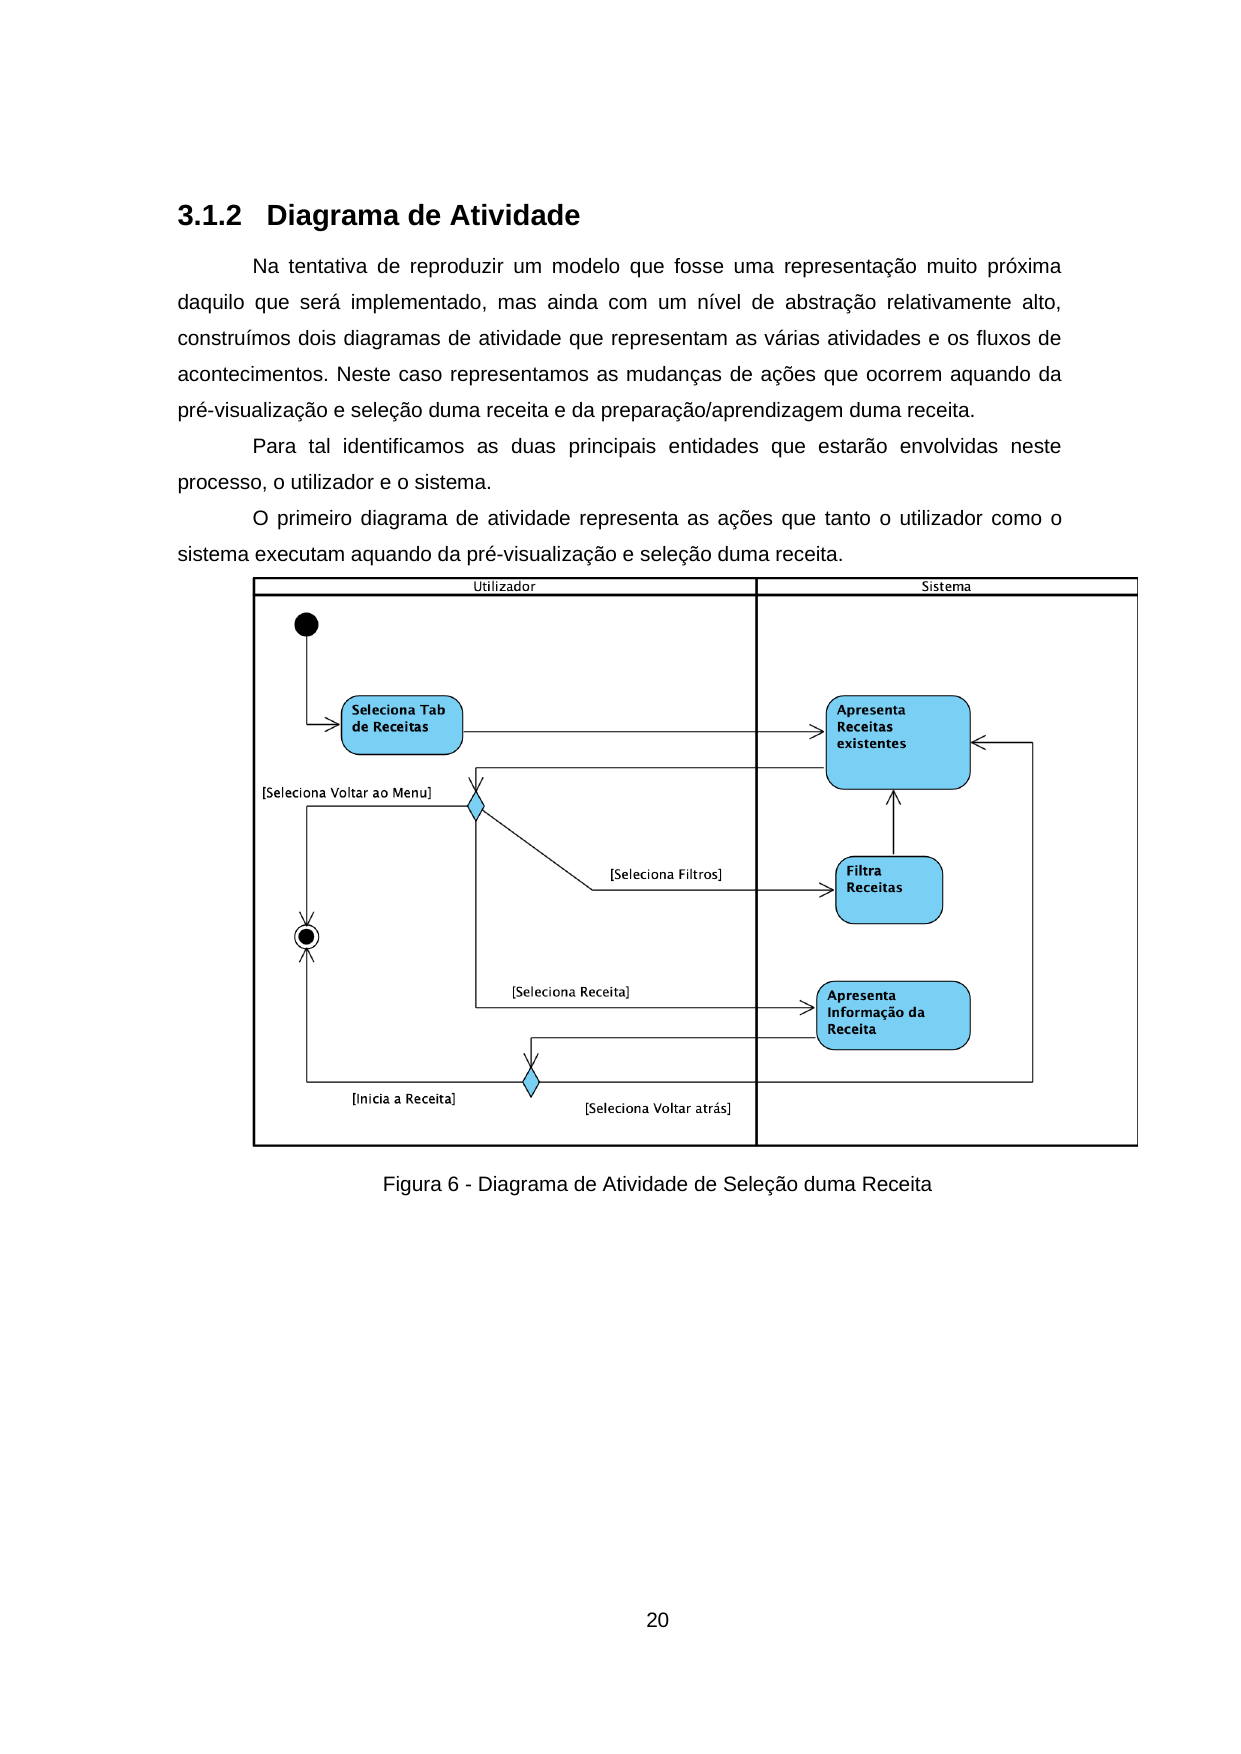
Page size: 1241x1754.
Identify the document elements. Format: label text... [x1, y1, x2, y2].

text Diagrama de Atividade [177, 198, 1063, 231]
text Para tal identificamos as duas principais entidades que estarão envolvidas neste processo, o utilizador e o sistema. [177, 434, 1063, 494]
text O primeiro diagrama de atividade representa as ações que tanto o utilizador como o sistema executam aquando da pré-visualização e seleção duma receita. [177, 506, 1063, 566]
text Figura 6 - Diagrama de Atividade de Seleção duma Receita [177, 1172, 1063, 1196]
picture [252, 577, 1138, 1147]
text Na tentativa de reproduzir um modelo que fosse uma representação muito próxima daquilo que será implementado, mas ainda com um nível de abstração relativamente alto, construímos dois diagramas de atividade que representam as várias atividades e os fluxos de acontecimentos. Neste caso representamos as mudanças de ações que ocorrem aquando da pré-visualização e seleção duma receita e da preparação/aprendizagem duma receita. [177, 254, 1063, 422]
